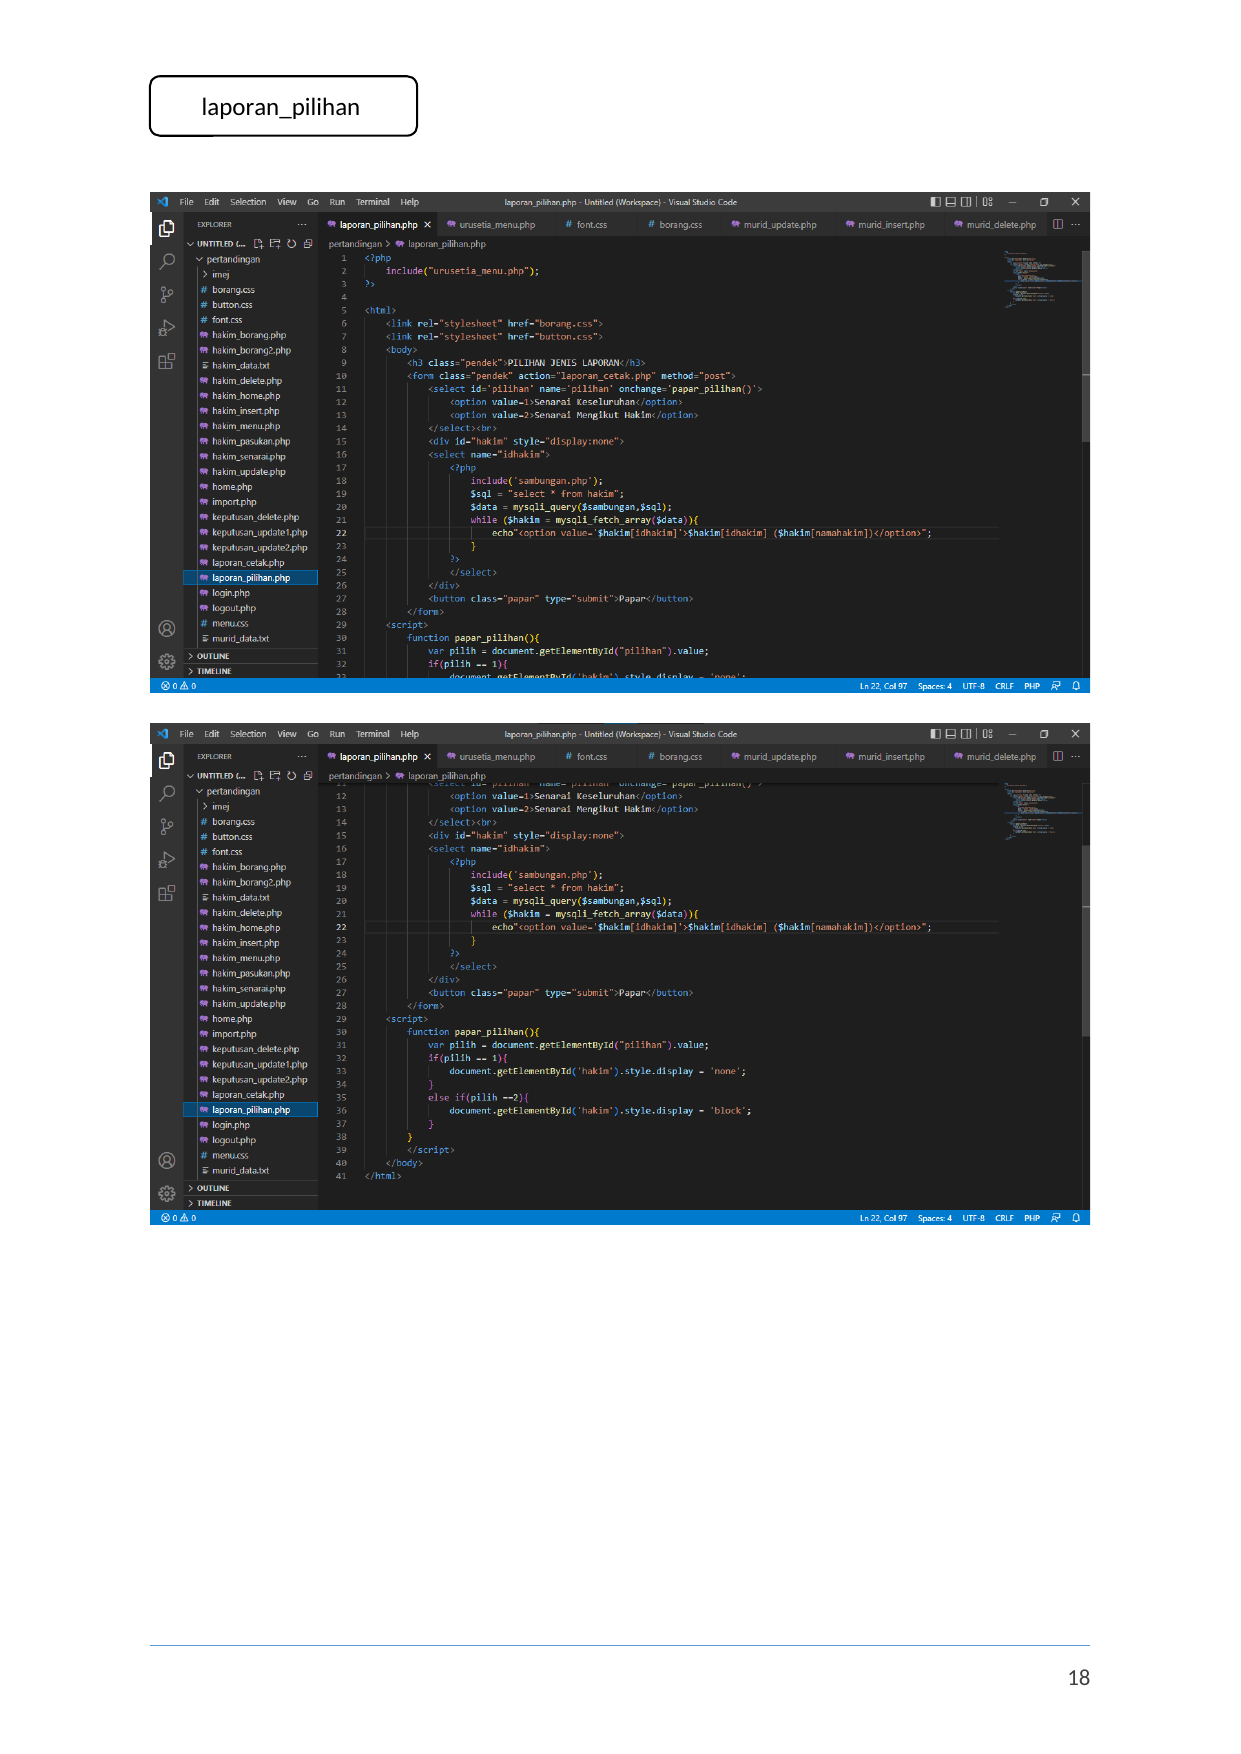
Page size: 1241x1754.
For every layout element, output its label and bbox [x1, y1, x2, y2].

picture [150, 192, 1091, 693]
picture [150, 723, 1091, 1225]
